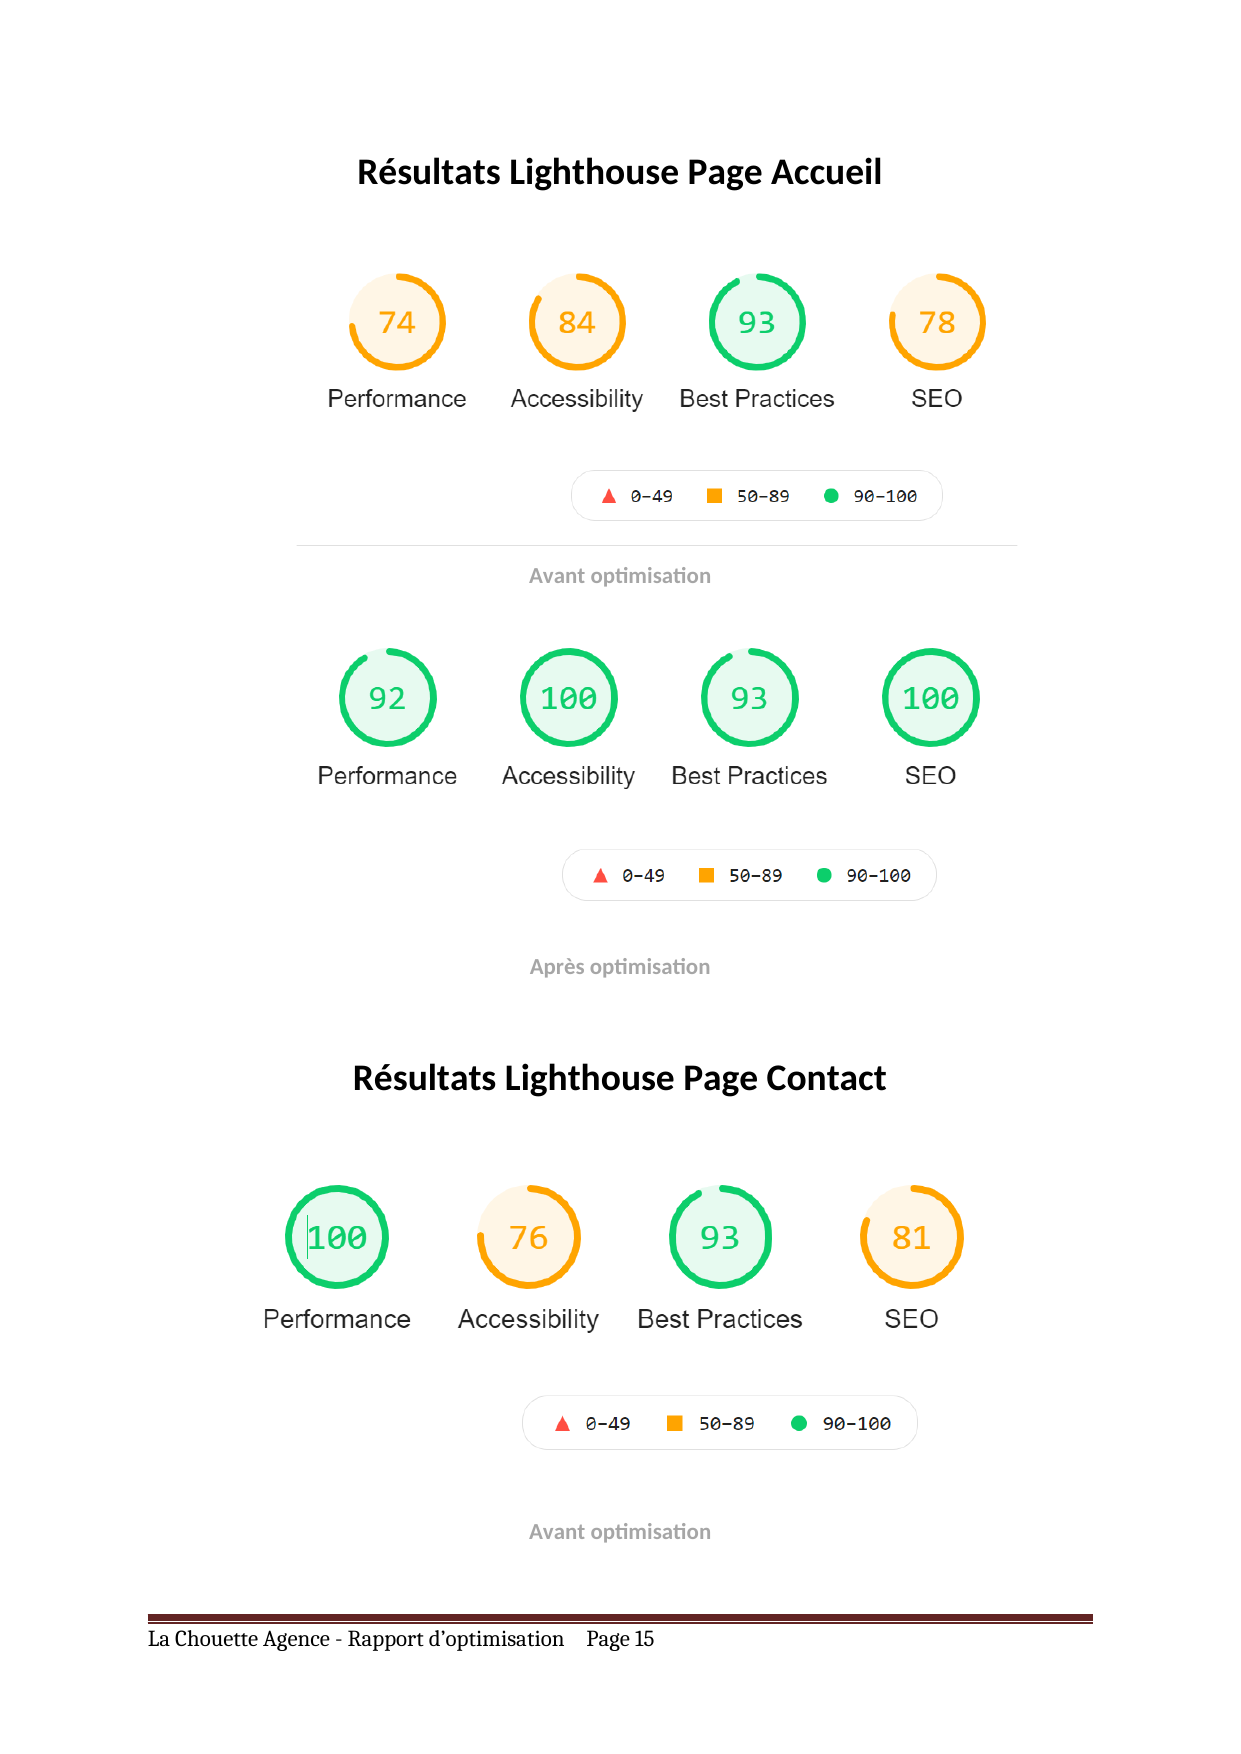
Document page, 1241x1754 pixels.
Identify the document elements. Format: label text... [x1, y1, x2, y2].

text Avant optimisation [148, 562, 1093, 590]
picture [300, 617, 1014, 924]
text Résultats Lighthouse Page Accueil [148, 148, 1093, 193]
text Après optimisation [148, 952, 1093, 980]
text Résultats Lighthouse Page Contact [148, 1054, 1093, 1100]
text Avant optimisation [148, 1517, 1093, 1545]
picture [246, 1155, 994, 1462]
picture [296, 249, 1018, 562]
